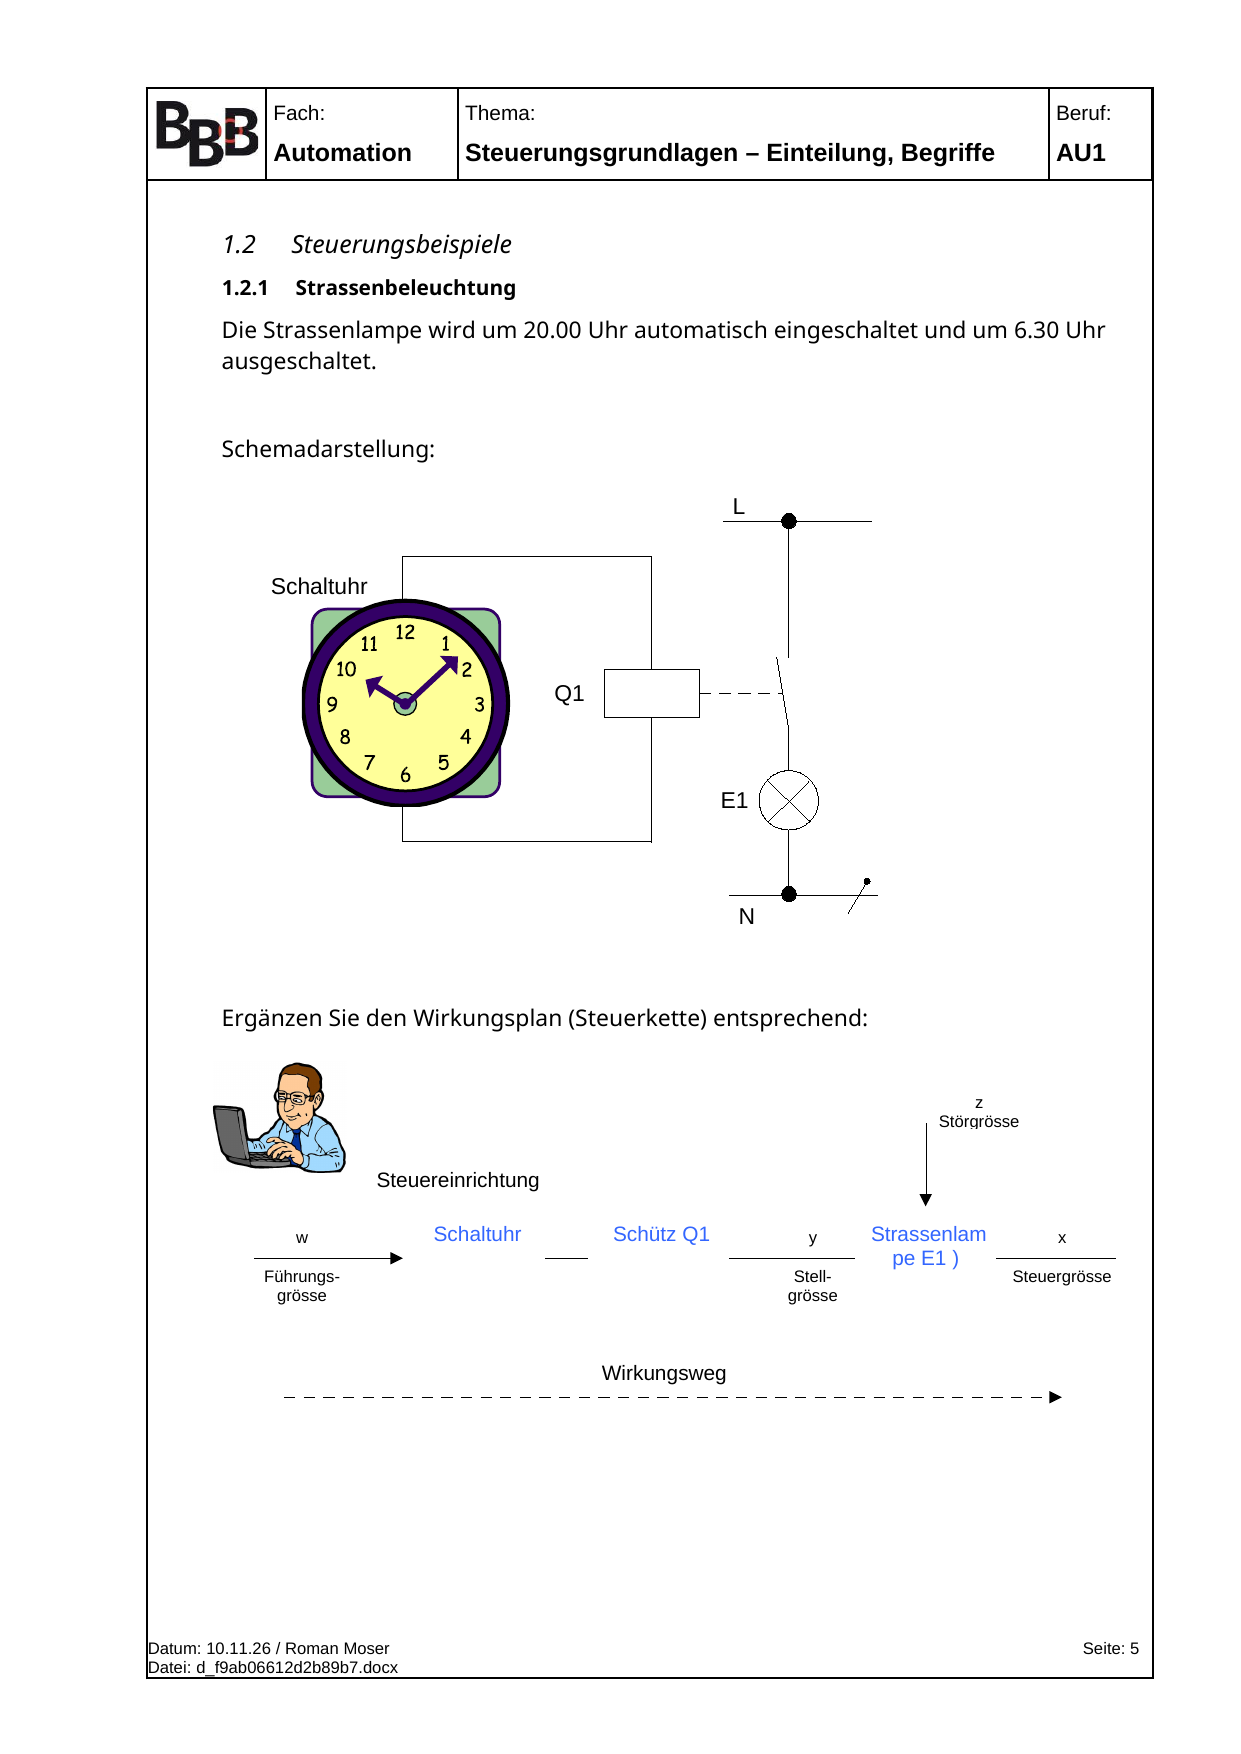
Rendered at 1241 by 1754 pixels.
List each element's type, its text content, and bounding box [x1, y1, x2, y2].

text Schemadarstellung: [221, 433, 1122, 464]
picture [212, 1061, 347, 1173]
subtitle Steuerungsbeispiele [222, 227, 1152, 261]
text Ergänzen Sie den Wirkungsplan (Steuerkette) entsprechend: [221, 1002, 1122, 1033]
text Die Strassenlampe wird um 20.00 Uhr automatisch eingeschaltet und um 6.30 Uhr ausgeschaltet. [221, 314, 1122, 377]
subtitle Strassenbeleuchtung [222, 273, 1152, 302]
picture [155, 101, 259, 168]
